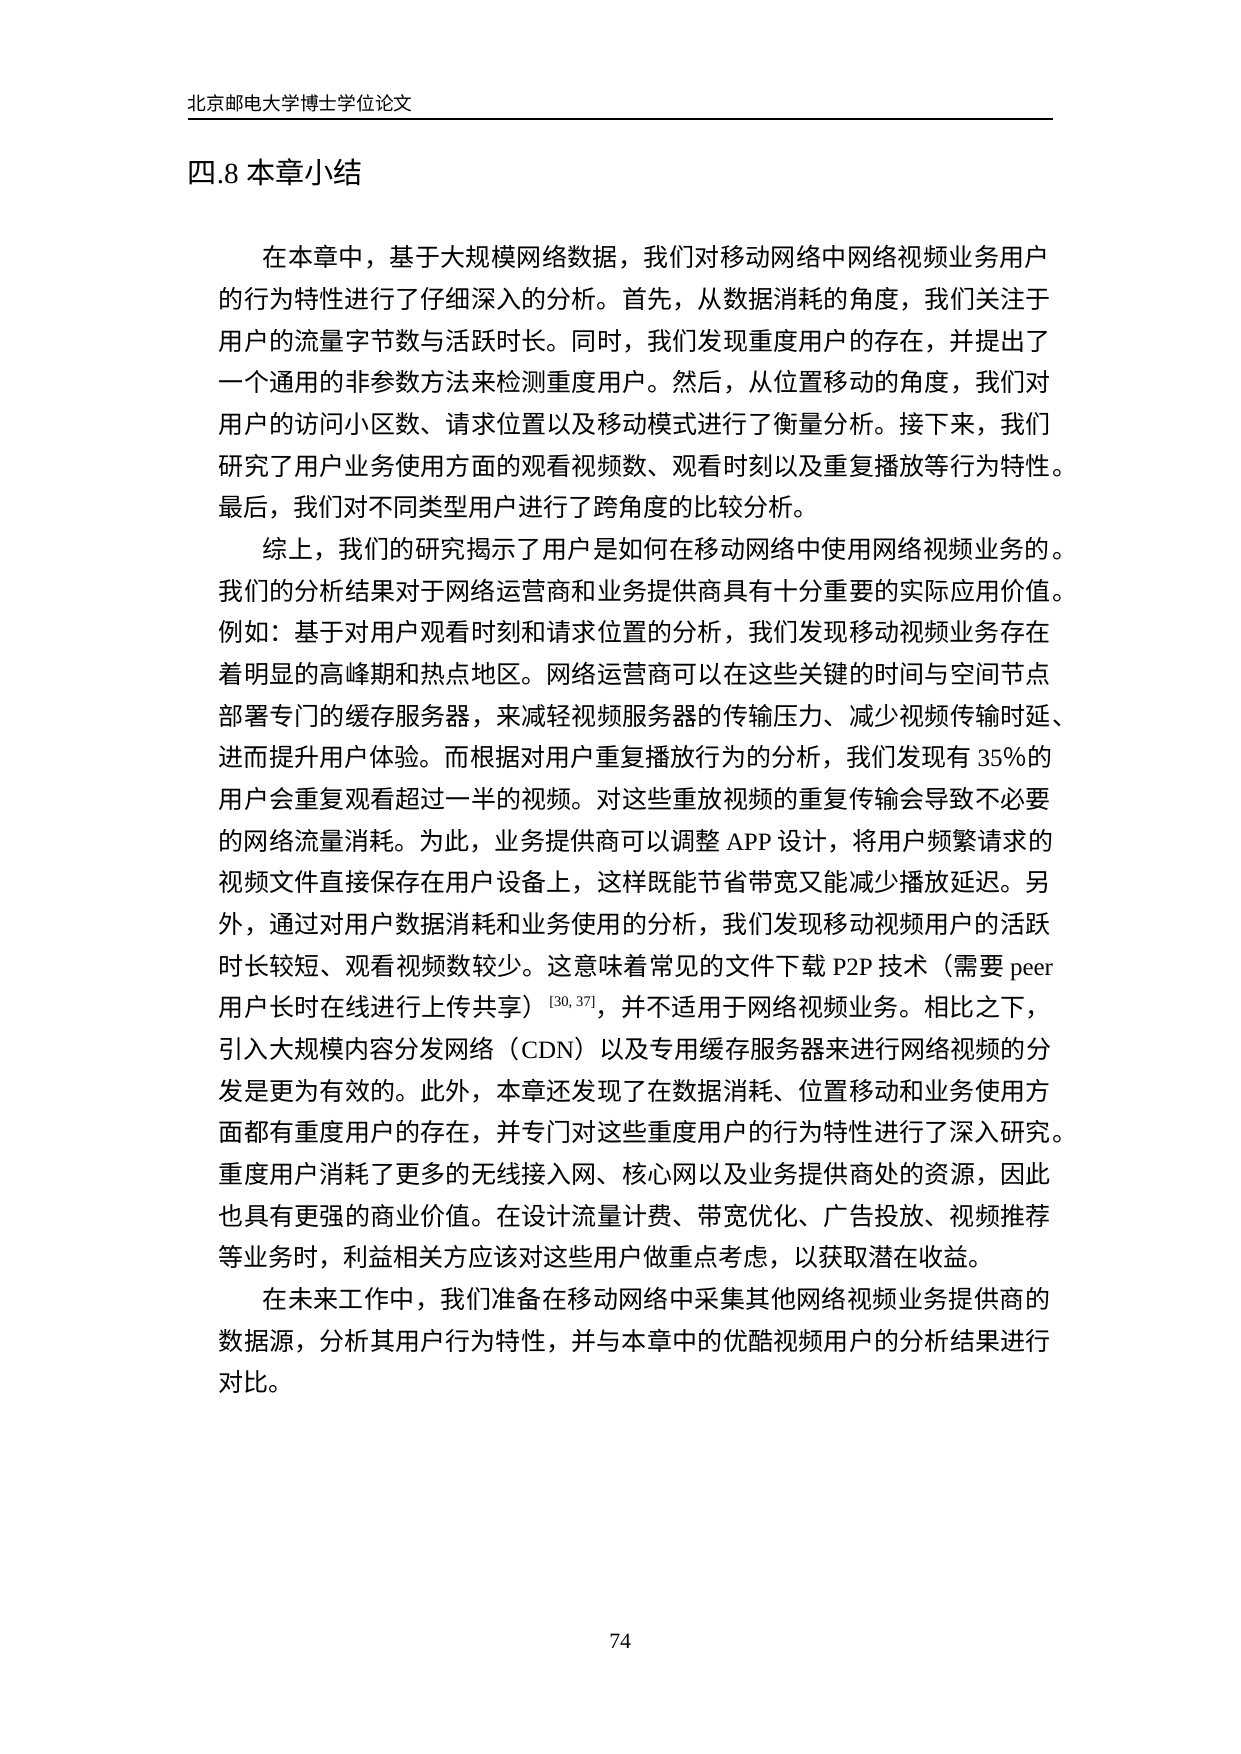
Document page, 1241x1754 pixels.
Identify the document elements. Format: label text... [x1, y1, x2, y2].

text 在未来工作中，我们准备在移动网络中采集其他网络视频业务提供商的数据源，分析其用户行为特性，并与本章中的优酷视频用户的分析结果进行对比。 [219, 1275, 1053, 1400]
text 综上，我们的研究揭示了用户是如何在移动网络中使用网络视频业务的。我们的分析结果对于网络运营商和业务提供商具有十分重要的实际应用价值。例如：基于对用户观看时刻和请求位置的分析，我们发现移动视频业务存在着明显的高峰期和热点地区。网络运营商可以在这些关键的时间与空间节点部署专门的缓存服务器，来减轻视频服务器的传输压力、减少视频传输时延、进而提升用户体验。而根据对用户重复播放行为的分析，我们发现有35％的用户会重复观看超过一半的视频。对这些重放视频的重复传输会导致不必要的网络流量消耗。为此，业务提供商可以调整APP设计，将用户频繁请求的视频文件直接保存在用户设备上，这样既能节省带宽又能减少播放延迟。另外，通过对用户数据消耗和业务使用的分析，我们发现移动视频用户的活跃时长较短、观看视频数较少。这意味着常见的文件下载P2P技术（需要peer用户长时在线进行上传共享）[30, 37]，并不适用于网络视频业务。相比之下，引入大规模内容分发网络（CDN）以及专用缓存服务器来进行网络视频的分发是更为有效的。此外，本章还发现了在数据消耗、位置移动和业务使用方面都有重度用户的存在，并专门对这些重度用户的行为特性进行了深入研究。重度用户消耗了更多的无线接入网、核心网以及业务提供商处的资源，因此也具有更强的商业价值。在设计流量计费、带宽优化、广告投放、视频推荐等业务时，利益相关方应该对这些用户做重点考虑，以获取潜在收益。 [219, 525, 1053, 1275]
text 在本章中，基于大规模网络数据，我们对移动网络中网络视频业务用户的行为特性进行了仔细深入的分析。首先，从数据消耗的角度，我们关注于用户的流量字节数与活跃时长。同时，我们发现重度用户的存在，并提出了一个通用的非参数方法来检测重度用户。然后，从位置移动的角度，我们对用户的访问小区数、请求位置以及移动模式进行了衡量分析。接下来，我们研究了用户业务使用方面的观看视频数、观看时刻以及重复播放等行为特性。最后，我们对不同类型用户进行了跨角度的比较分析。 [219, 233, 1053, 525]
text 本章小结 [187, 150, 1053, 192]
